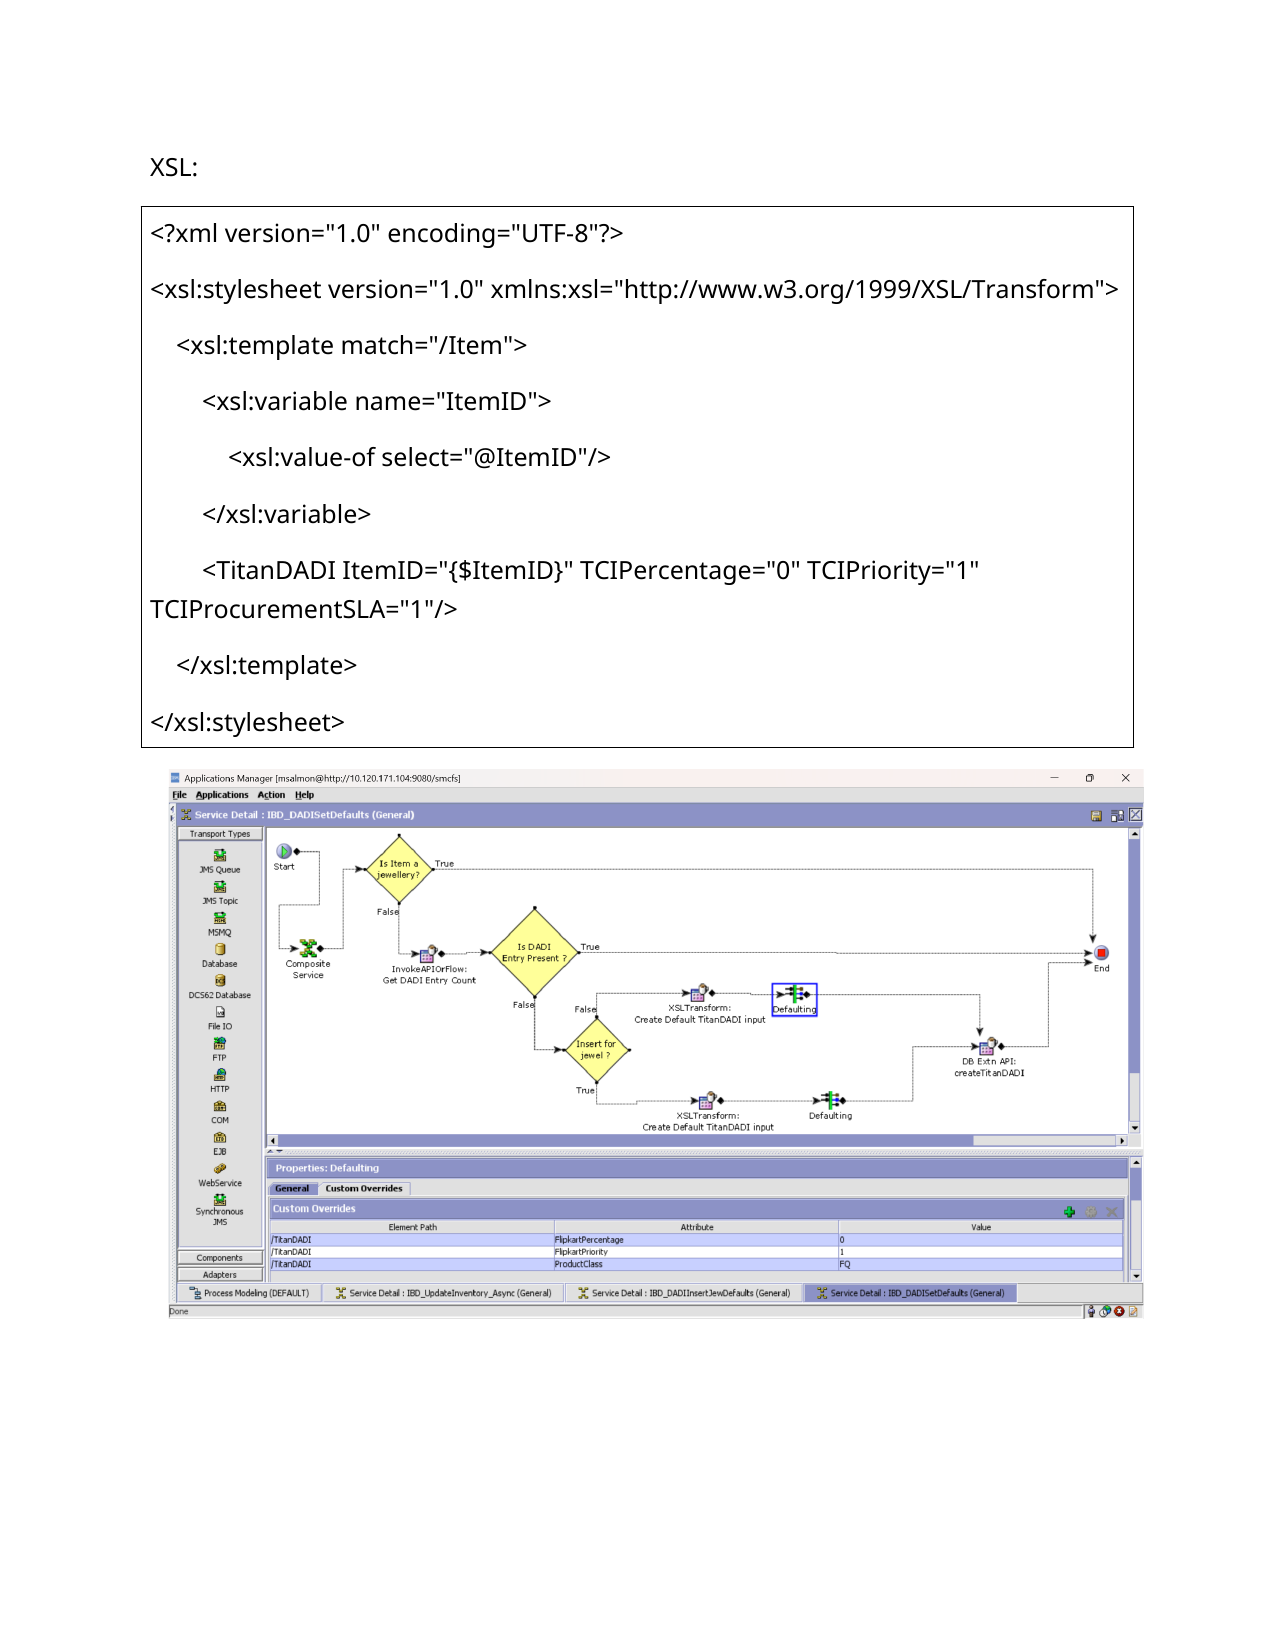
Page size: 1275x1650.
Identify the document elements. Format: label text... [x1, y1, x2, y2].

text <xsl:value-of select="@ItemID"/> [142, 431, 1133, 474]
text <xsl:stylesheet version="1.0" xmlns:xsl="http://www.w3.org/1999/XSL/Transform"> [142, 262, 1133, 306]
text <TitanDADI ItemID="{$ItemID}" TCIPercentage="0" TCIPriority="1" TCIProcurementSLA="1"/> [142, 543, 1133, 626]
text <?xml version="1.0" encoding="UTF-8"?> [142, 207, 1133, 249]
text </xsl:variable> [142, 487, 1133, 530]
text XSL: [150, 150, 1125, 184]
text <xsl:template match="/Item"> [142, 318, 1133, 362]
text </xsl:stylesheet> [142, 695, 1133, 747]
text </xsl:template> [142, 639, 1133, 682]
text <xsl:variable name="ItemID"> [142, 374, 1133, 418]
